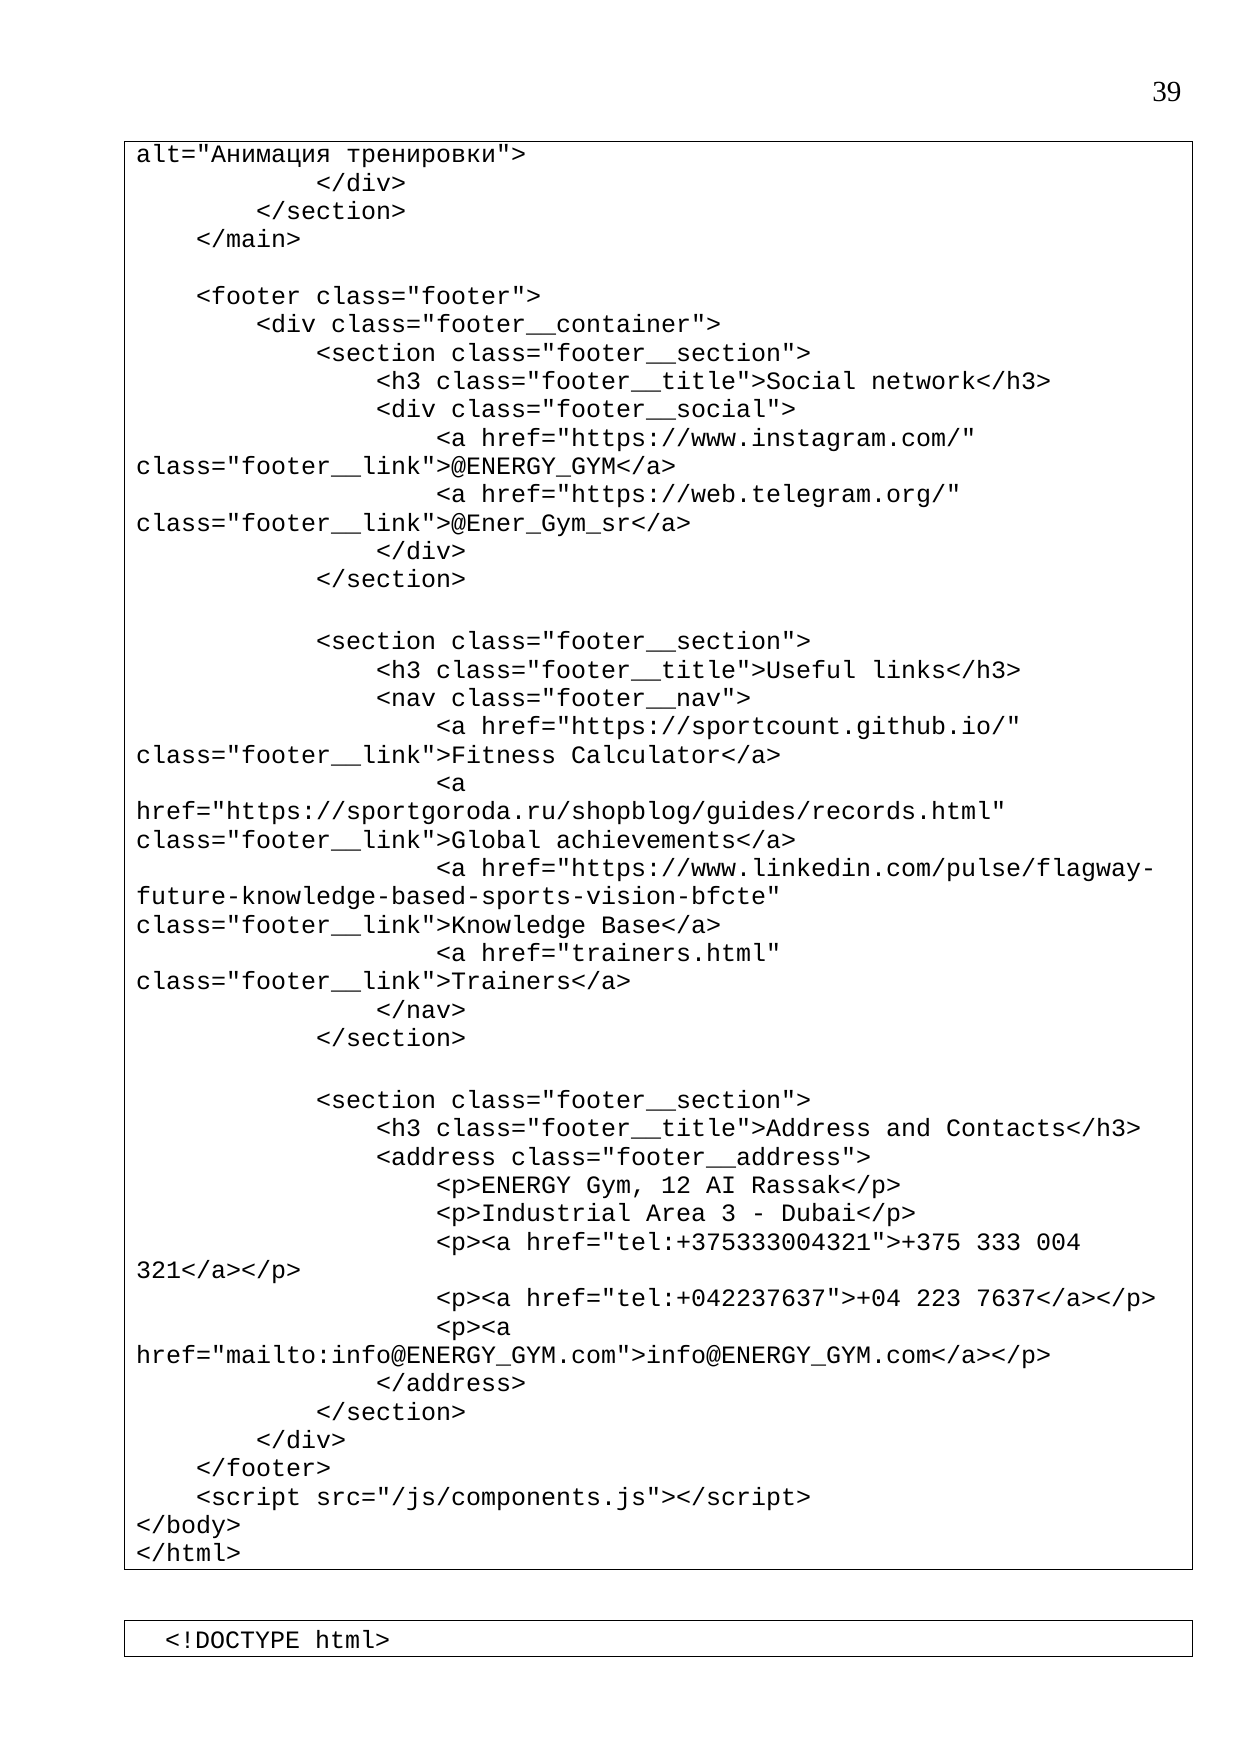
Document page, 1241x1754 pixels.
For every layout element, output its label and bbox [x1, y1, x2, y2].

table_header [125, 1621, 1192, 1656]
table_header [125, 142, 1192, 1569]
